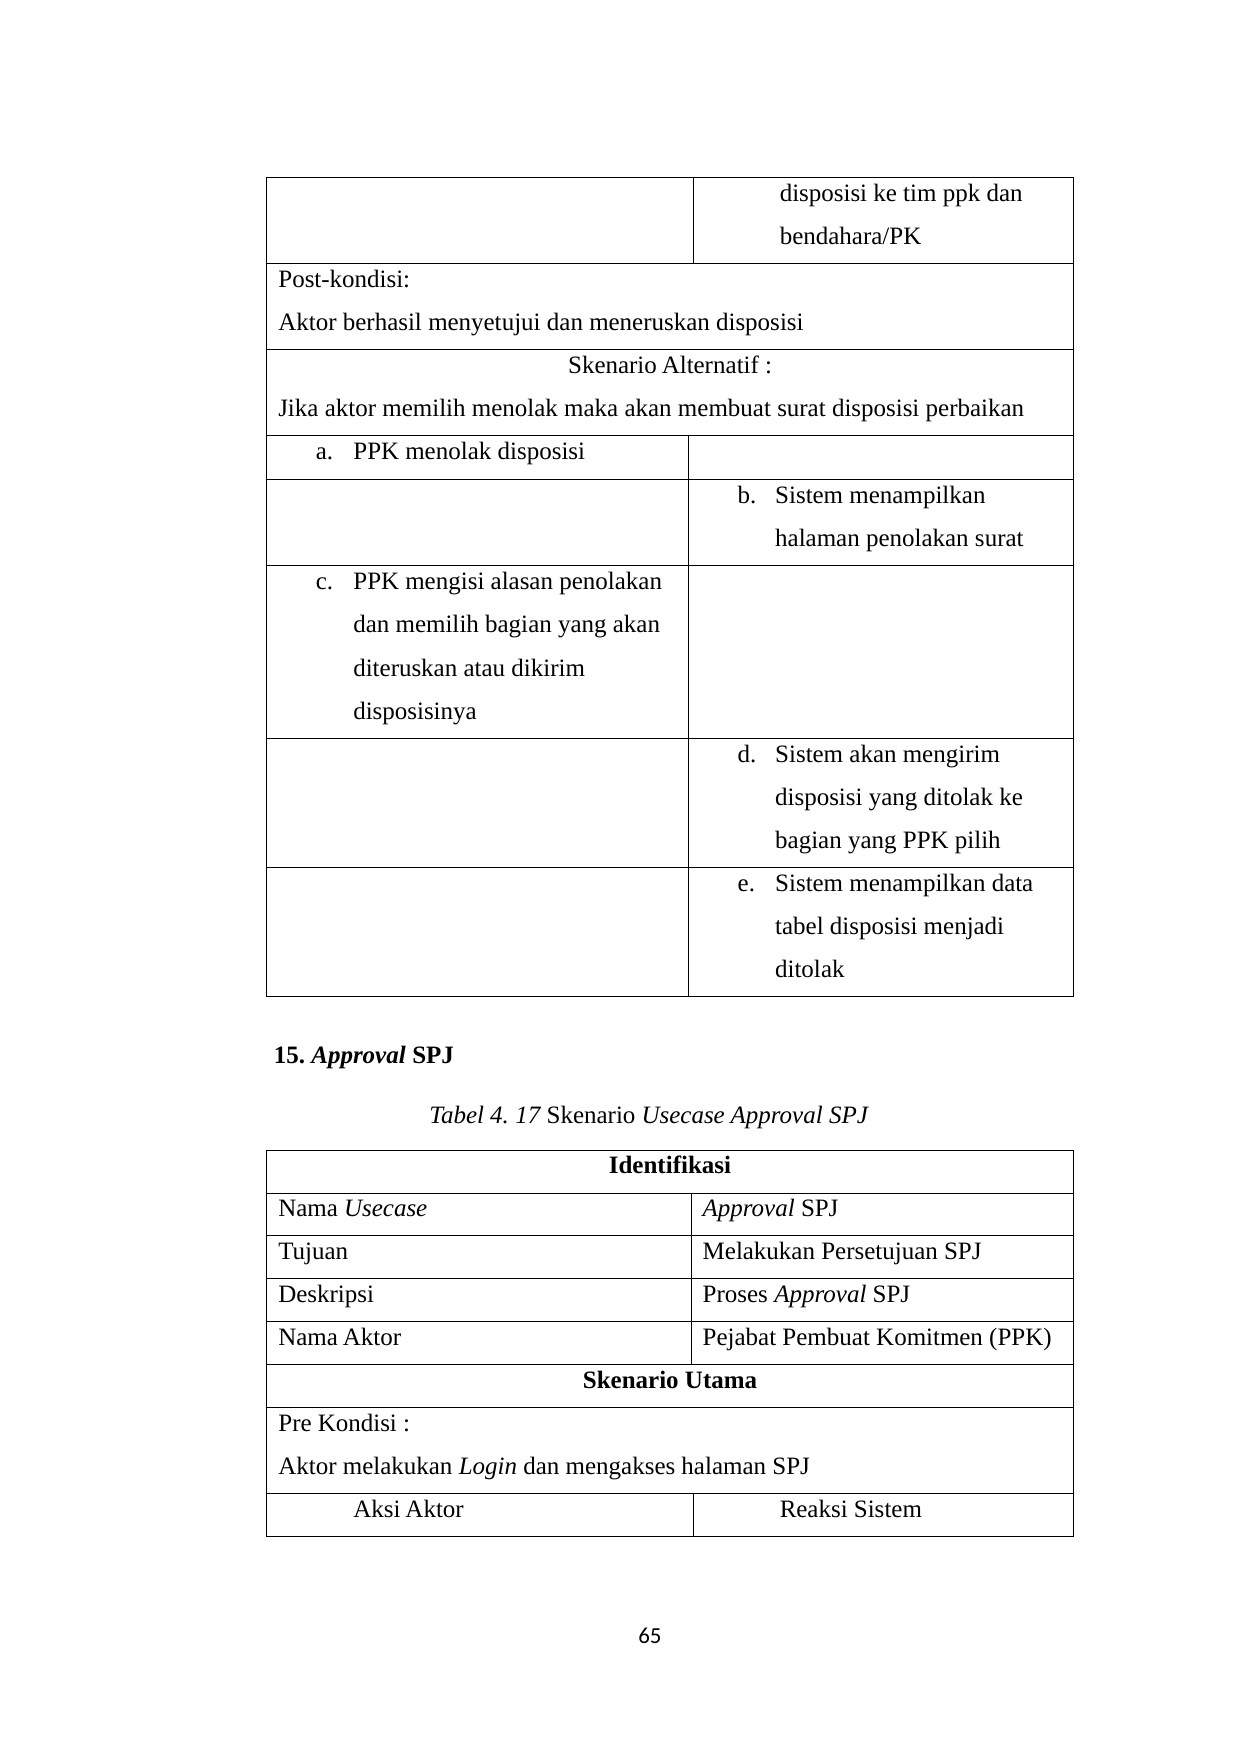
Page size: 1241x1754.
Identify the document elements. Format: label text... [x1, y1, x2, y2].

table_cell Skenario Alternatif : Jika aktor memilih menolak maka akan membuat surat disposisi perbaikan [267, 350, 1073, 435]
table_cell Sistem menampilkan data tabel disposisi menjadi ditolak [689, 868, 1073, 996]
table_cell Post-kondisi: Aktor berhasil menyetujui dan meneruskan disposisi [267, 264, 1073, 349]
table_cell Sistem akan mengirim disposisi yang ditolak ke bagian yang PPK pilih [689, 739, 1073, 867]
table_cell Reaksi Sistem [694, 1494, 1073, 1536]
table_cell [689, 566, 1073, 738]
table_cell [267, 739, 688, 867]
table_cell [267, 868, 688, 996]
table_cell Nama Usecase [267, 1194, 691, 1235]
table_cell [267, 178, 693, 263]
list Approval SPJ [274, 1040, 1063, 1069]
table_cell Deskripsi [267, 1279, 691, 1321]
table_cell PPK menolak disposisi [267, 436, 688, 479]
table_cell Melakukan Persetujuan SPJ [692, 1236, 1073, 1278]
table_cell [694, 178, 1073, 263]
table_cell Skenario Utama [267, 1365, 1073, 1407]
table_cell Pejabat Pembuat Komitmen (PPK) [692, 1322, 1073, 1364]
table_cell Aksi Aktor [267, 1494, 693, 1536]
table_cell Proses Approval SPJ [692, 1279, 1073, 1321]
table_cell Pre Kondisi : Aktor melakukan Login dan mengakses halaman SPJ [267, 1408, 1073, 1493]
table_cell [689, 436, 1073, 479]
table_cell Sistem menampilkan halaman penolakan surat [689, 480, 1073, 565]
table_cell PPK mengisi alasan penolakan dan memilih bagian yang akan diteruskan atau dikirim disposisinya [267, 566, 688, 738]
table_cell [267, 480, 688, 565]
table_cell Tujuan [267, 1236, 691, 1278]
table_cell Nama Aktor [267, 1322, 691, 1364]
table_cell Approval SPJ [692, 1194, 1073, 1235]
table_header Identifikasi [267, 1151, 1073, 1192]
